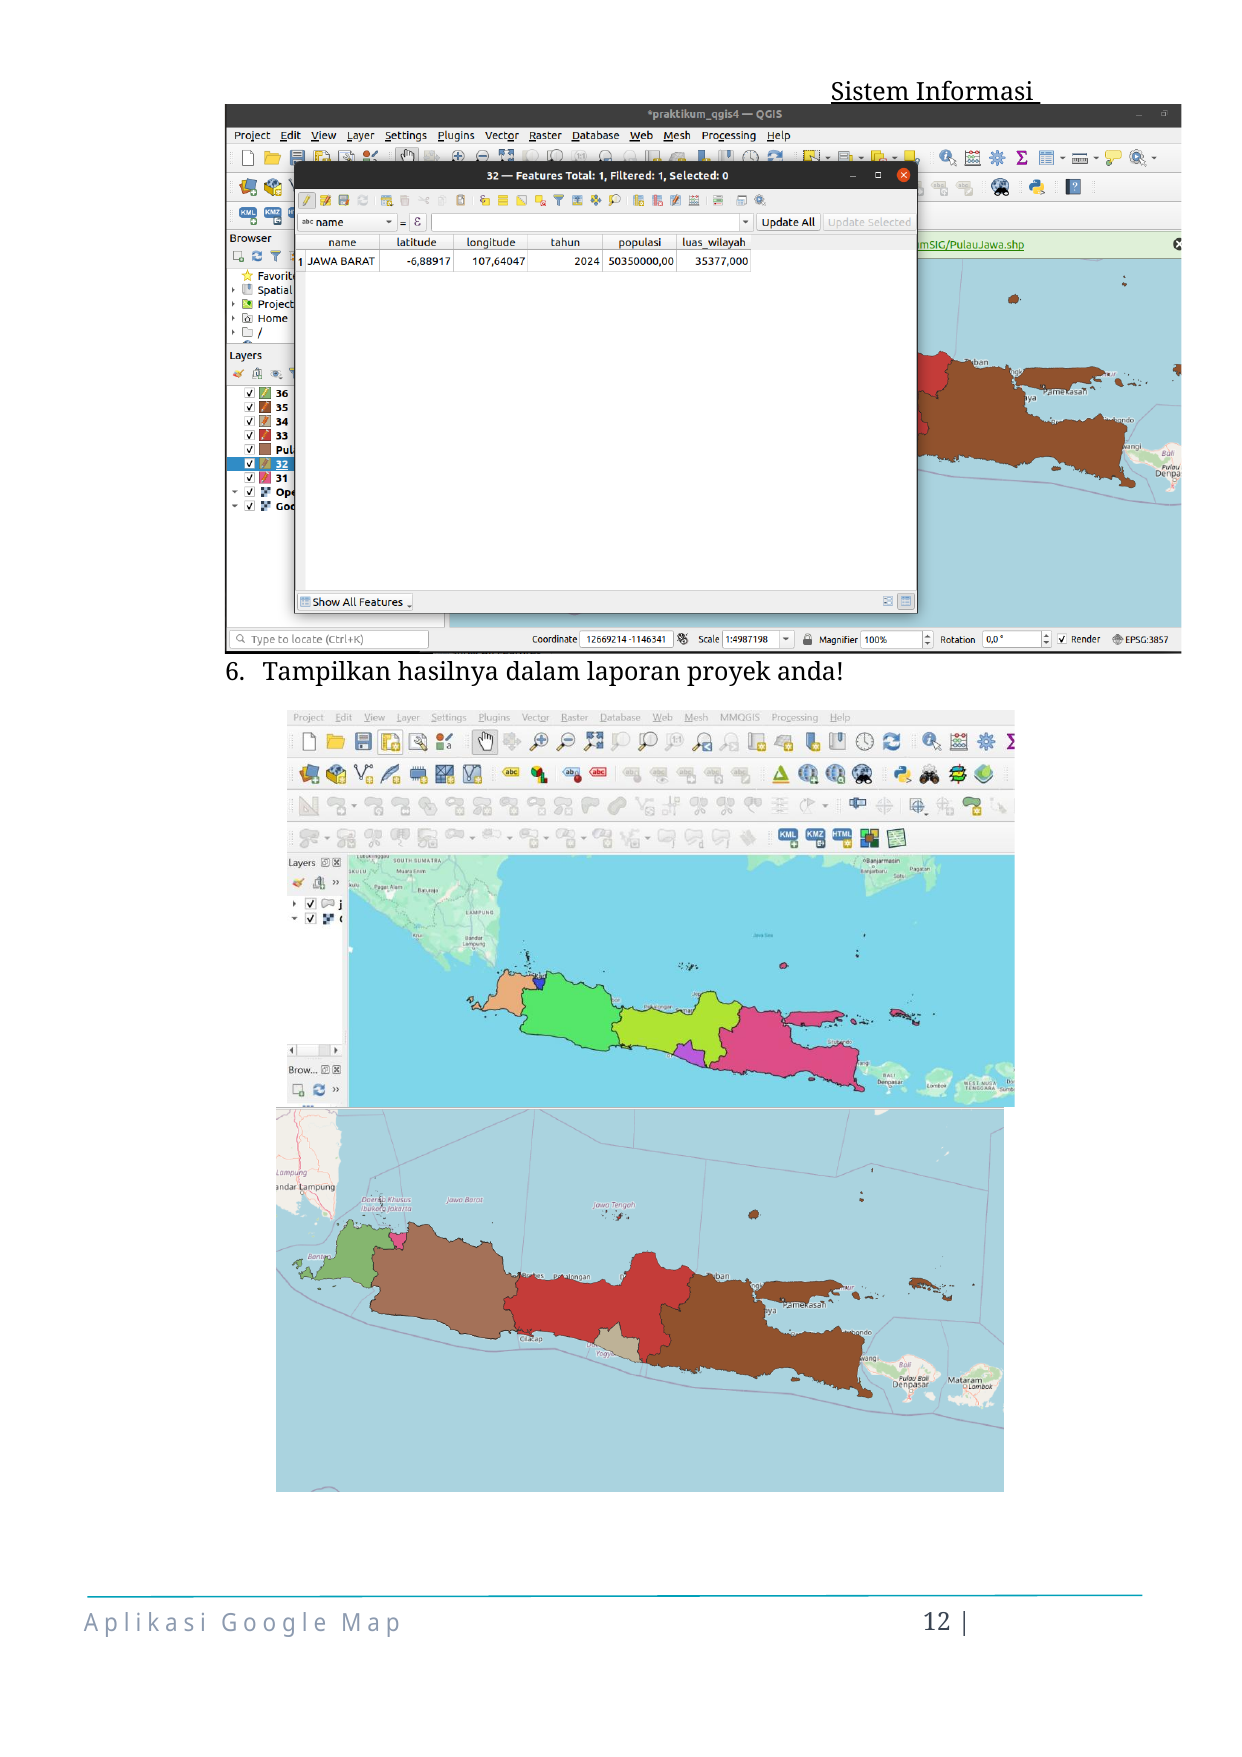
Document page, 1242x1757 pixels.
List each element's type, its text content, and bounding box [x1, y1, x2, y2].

picture [276, 710, 1015, 1492]
picture [224, 104, 1182, 654]
list Tampilkan hasilnya dalam laporan proyek anda! [225, 657, 1133, 687]
